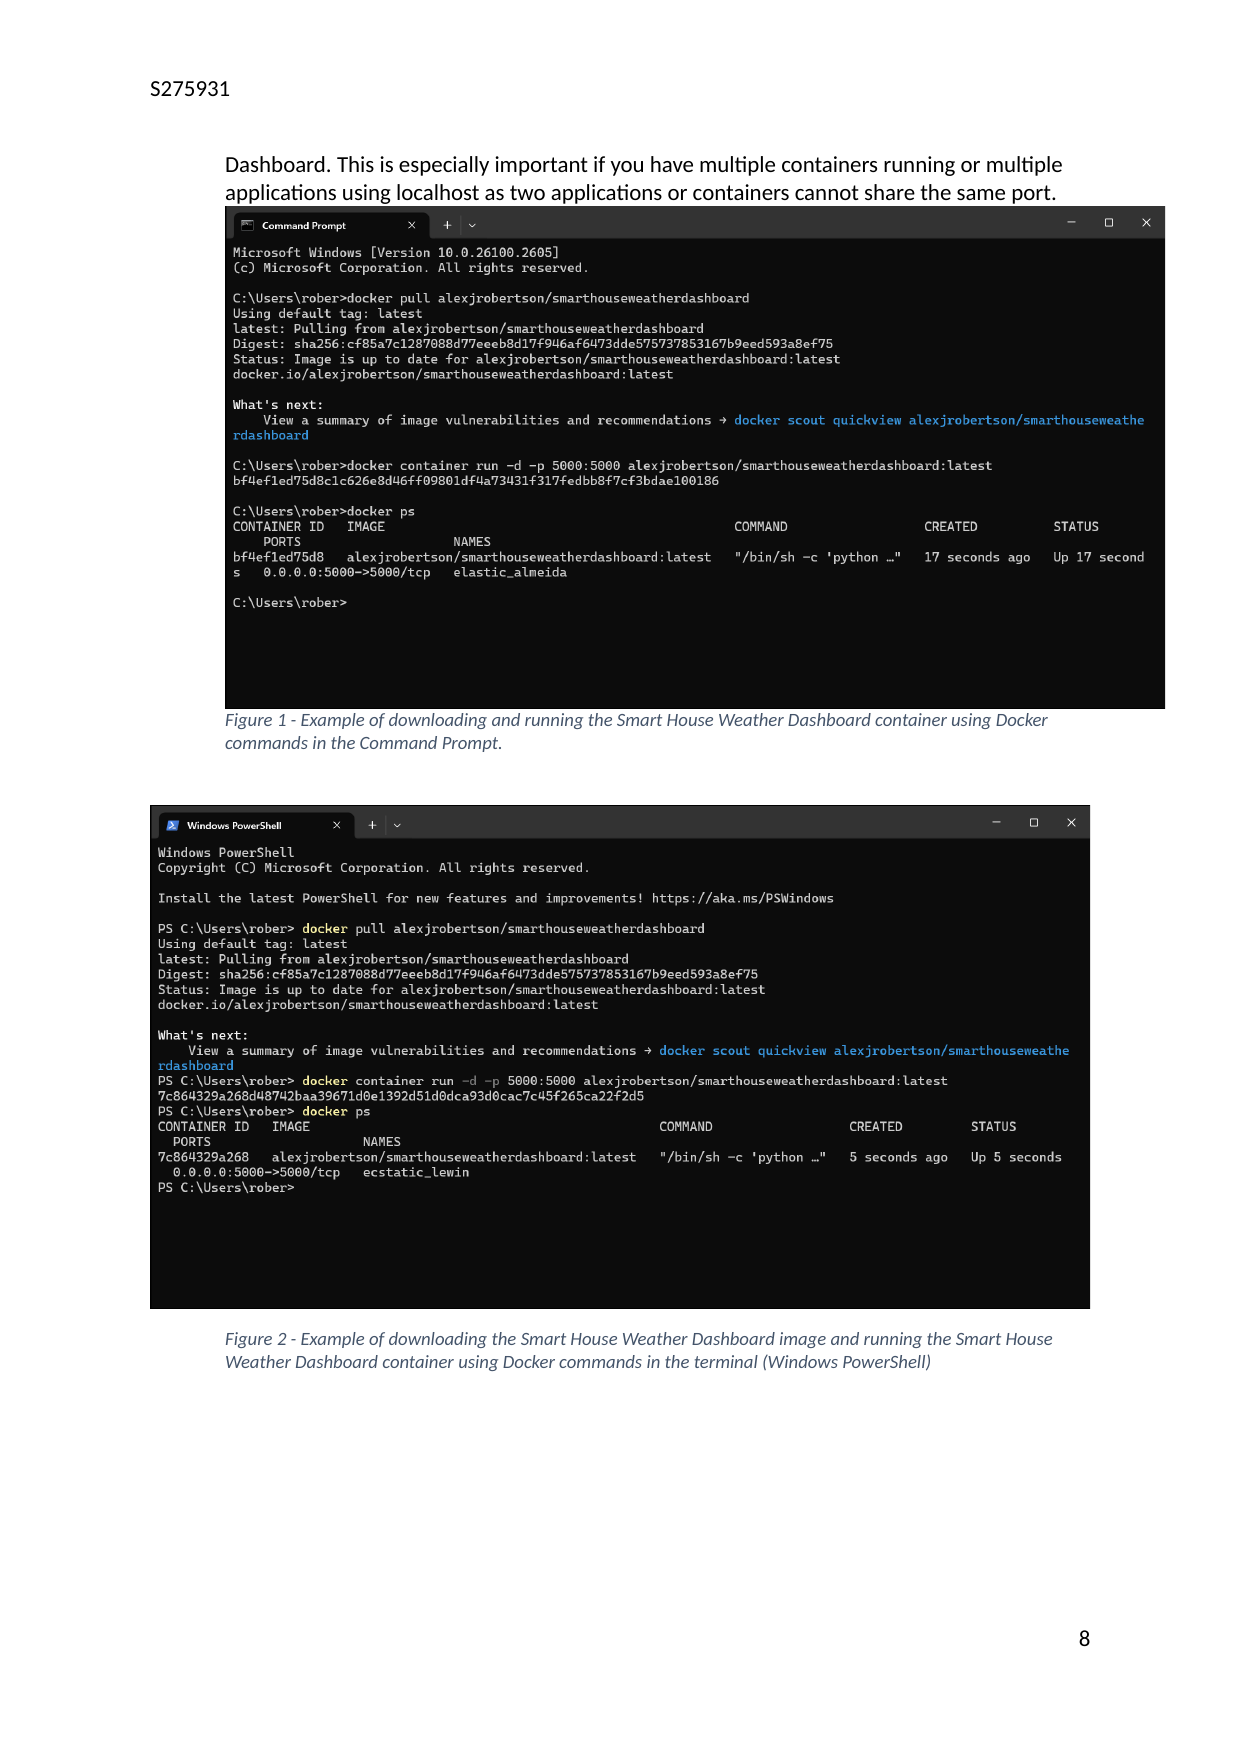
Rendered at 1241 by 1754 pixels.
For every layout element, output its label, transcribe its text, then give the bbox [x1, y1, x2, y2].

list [187, 150, 1090, 206]
